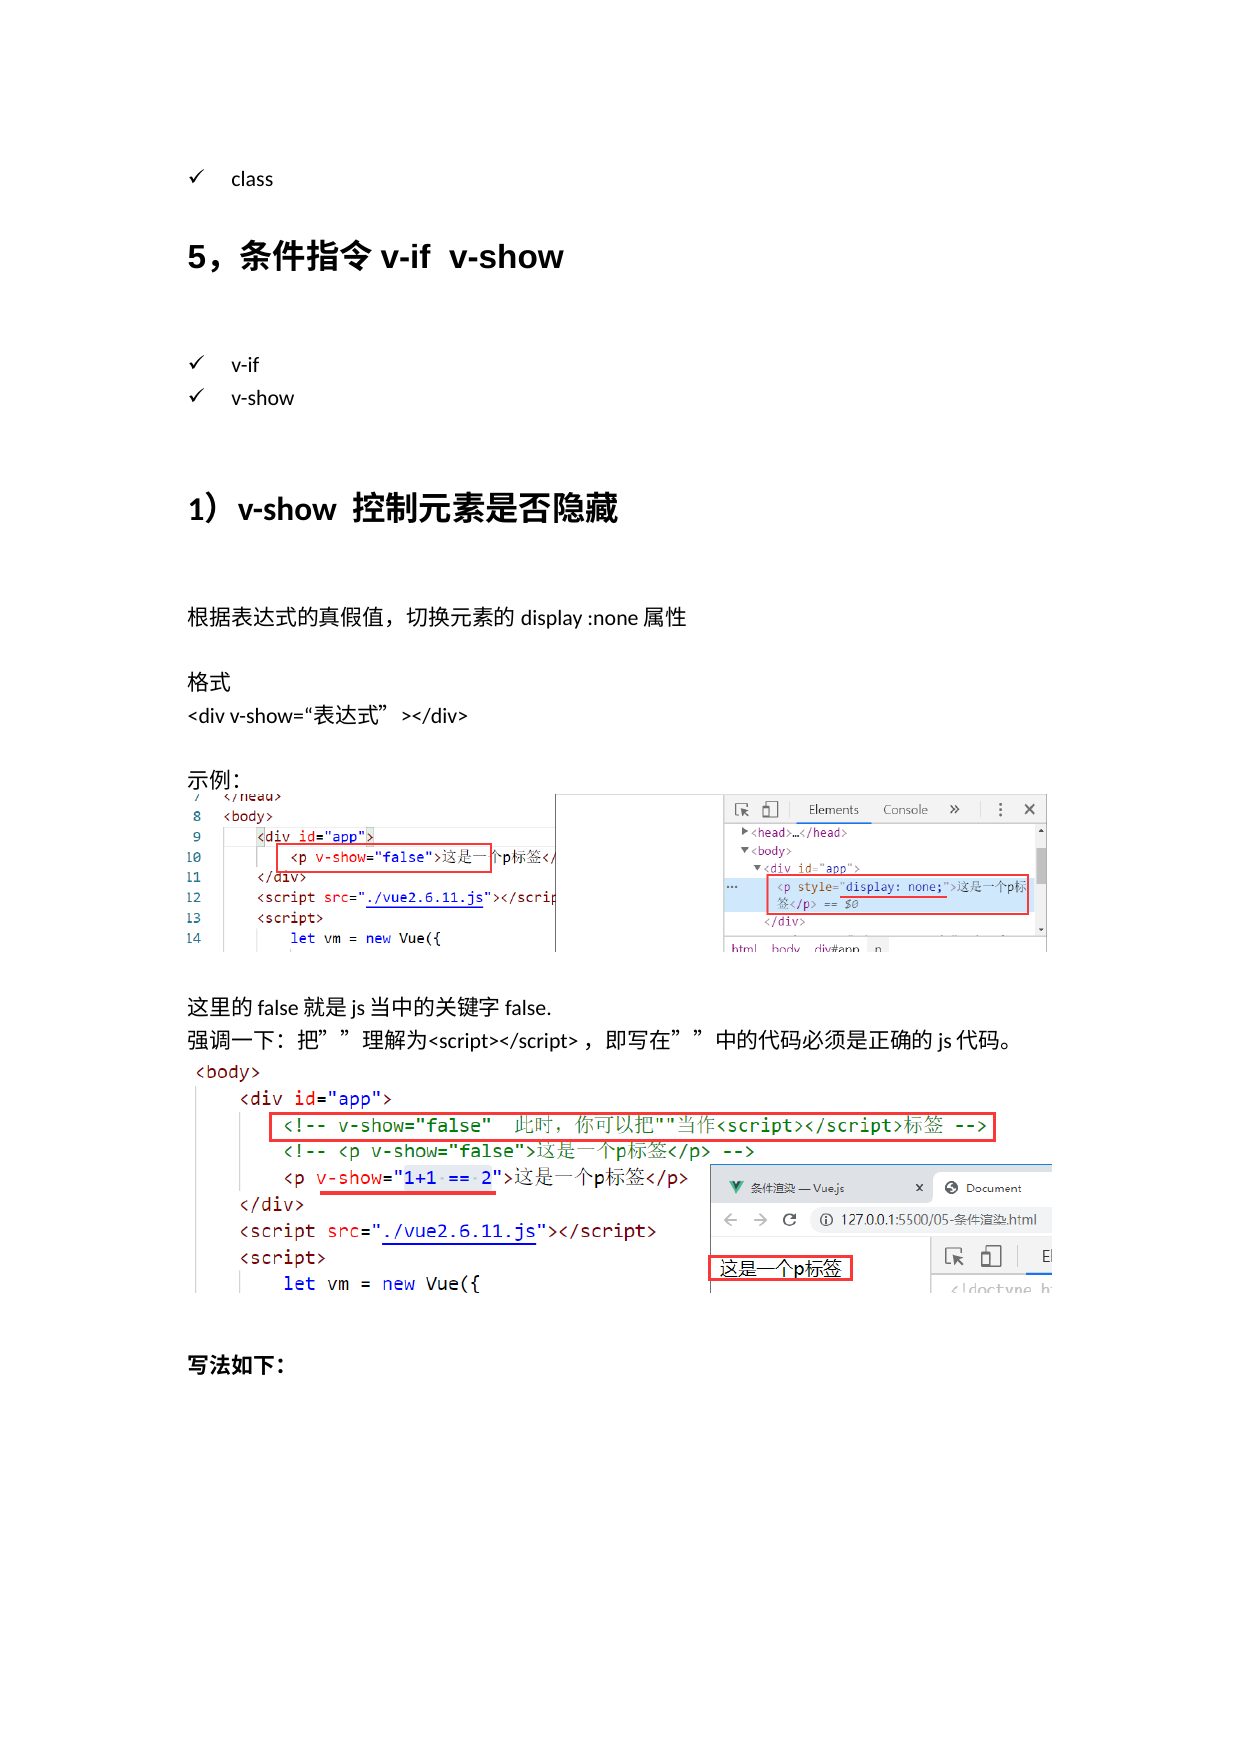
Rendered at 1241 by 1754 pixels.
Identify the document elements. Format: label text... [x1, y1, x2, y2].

text 强调一下：把””理解为<script></script> ，即写在””中的代码必须是正确的js代码。 [187, 1022, 1053, 1055]
picture [187, 1054, 1052, 1293]
text 示例： [187, 762, 1053, 794]
list v-if [187, 348, 1053, 381]
text 写法如下： [187, 1347, 1053, 1380]
subtitle 1）v-show 控制元素是否隐藏 [187, 473, 1053, 538]
subtitle 5，条件指令 v-if v-show [187, 222, 1053, 287]
picture [187, 794, 1053, 952]
list v-show [187, 381, 1053, 413]
list class [187, 162, 1053, 194]
text 这里的false就是js当中的关键字false. [187, 990, 1053, 1022]
list <div v-show=“表达式”></div> [187, 697, 1053, 730]
text 格式 [187, 665, 1053, 697]
list 根据表达式的真假值，切换元素的 display :none 属性 [187, 600, 1053, 632]
